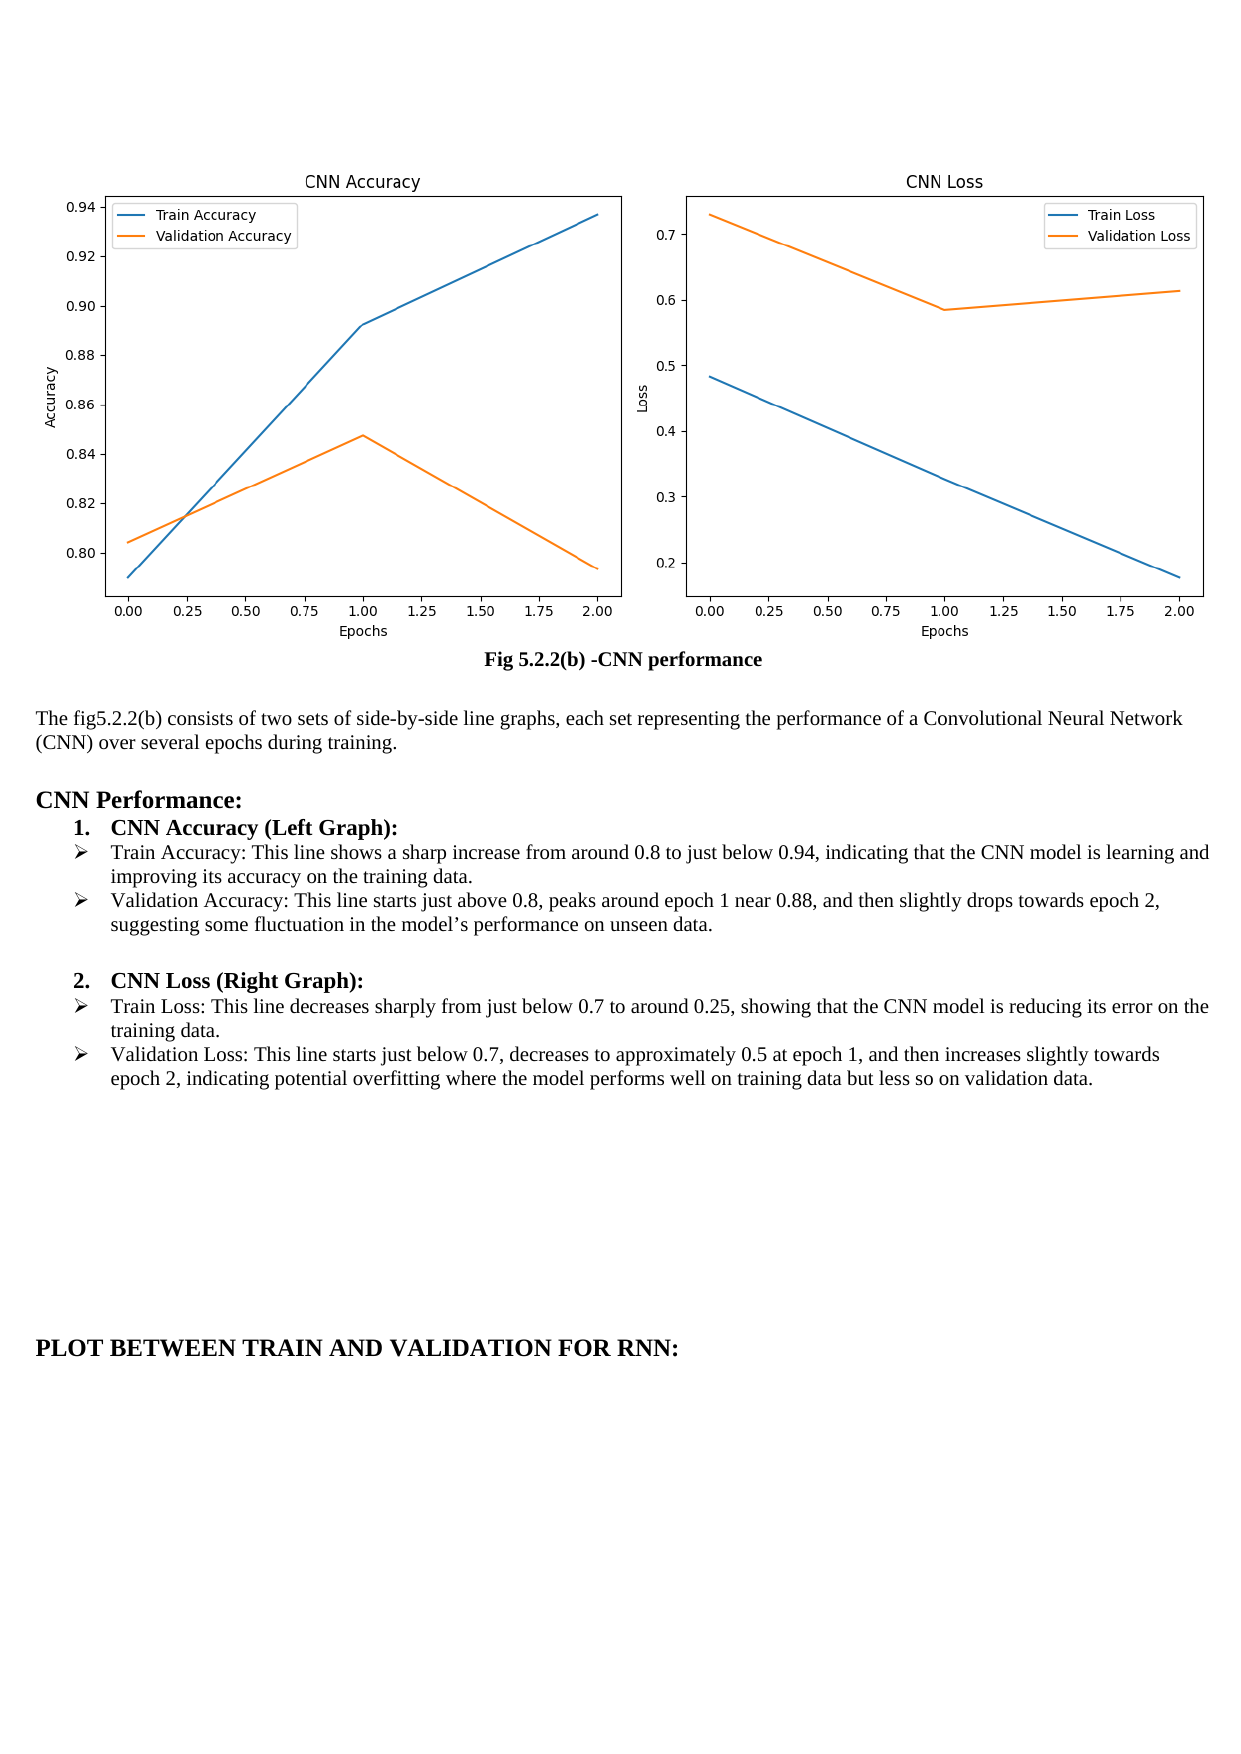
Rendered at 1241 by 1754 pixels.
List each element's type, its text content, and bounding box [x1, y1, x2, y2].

list Validation Accuracy: This line starts just above 0.8, peaks around epoch 1 near 0.88, and then slightly drops towards epoch 2, suggesting some fluctuation in the model’s performance on unseen data. [73, 888, 1211, 936]
text PLOT BETWEEN TRAIN AND VALIDATION FOR RNN: [35, 1333, 1211, 1362]
list Train Accuracy: This line shows a sharp increase from around 0.8 to just below 0.94, indicating that the CNN model is learning and improving its accuracy on the training data. [73, 840, 1211, 888]
list CNN Loss (Right Graph): [73, 967, 1211, 994]
picture [35, 164, 1211, 648]
list Validation Loss: This line starts just below 0.7, decreases to approximately 0.5 at epoch 1, and then increases slightly towards epoch 2, indicating potential overfitting where the model performs well on training data but less so on validation data. [73, 1042, 1211, 1090]
list Train Loss: This line decreases sharply from just below 0.7 to around 0.25, showing that the CNN model is reducing its error on the training data. [73, 994, 1211, 1042]
list CNN Accuracy (Left Graph): [73, 814, 1211, 840]
text The fig5.2.2(b) consists of two sets of side-by-side line graphs, each set representing the performance of a Convolutional Neural Network (CNN) over several epochs during training. [35, 706, 1211, 754]
text Fig 5.2.2(b) -CNN performance [35, 648, 1211, 671]
text CNN Performance: [35, 785, 1211, 814]
